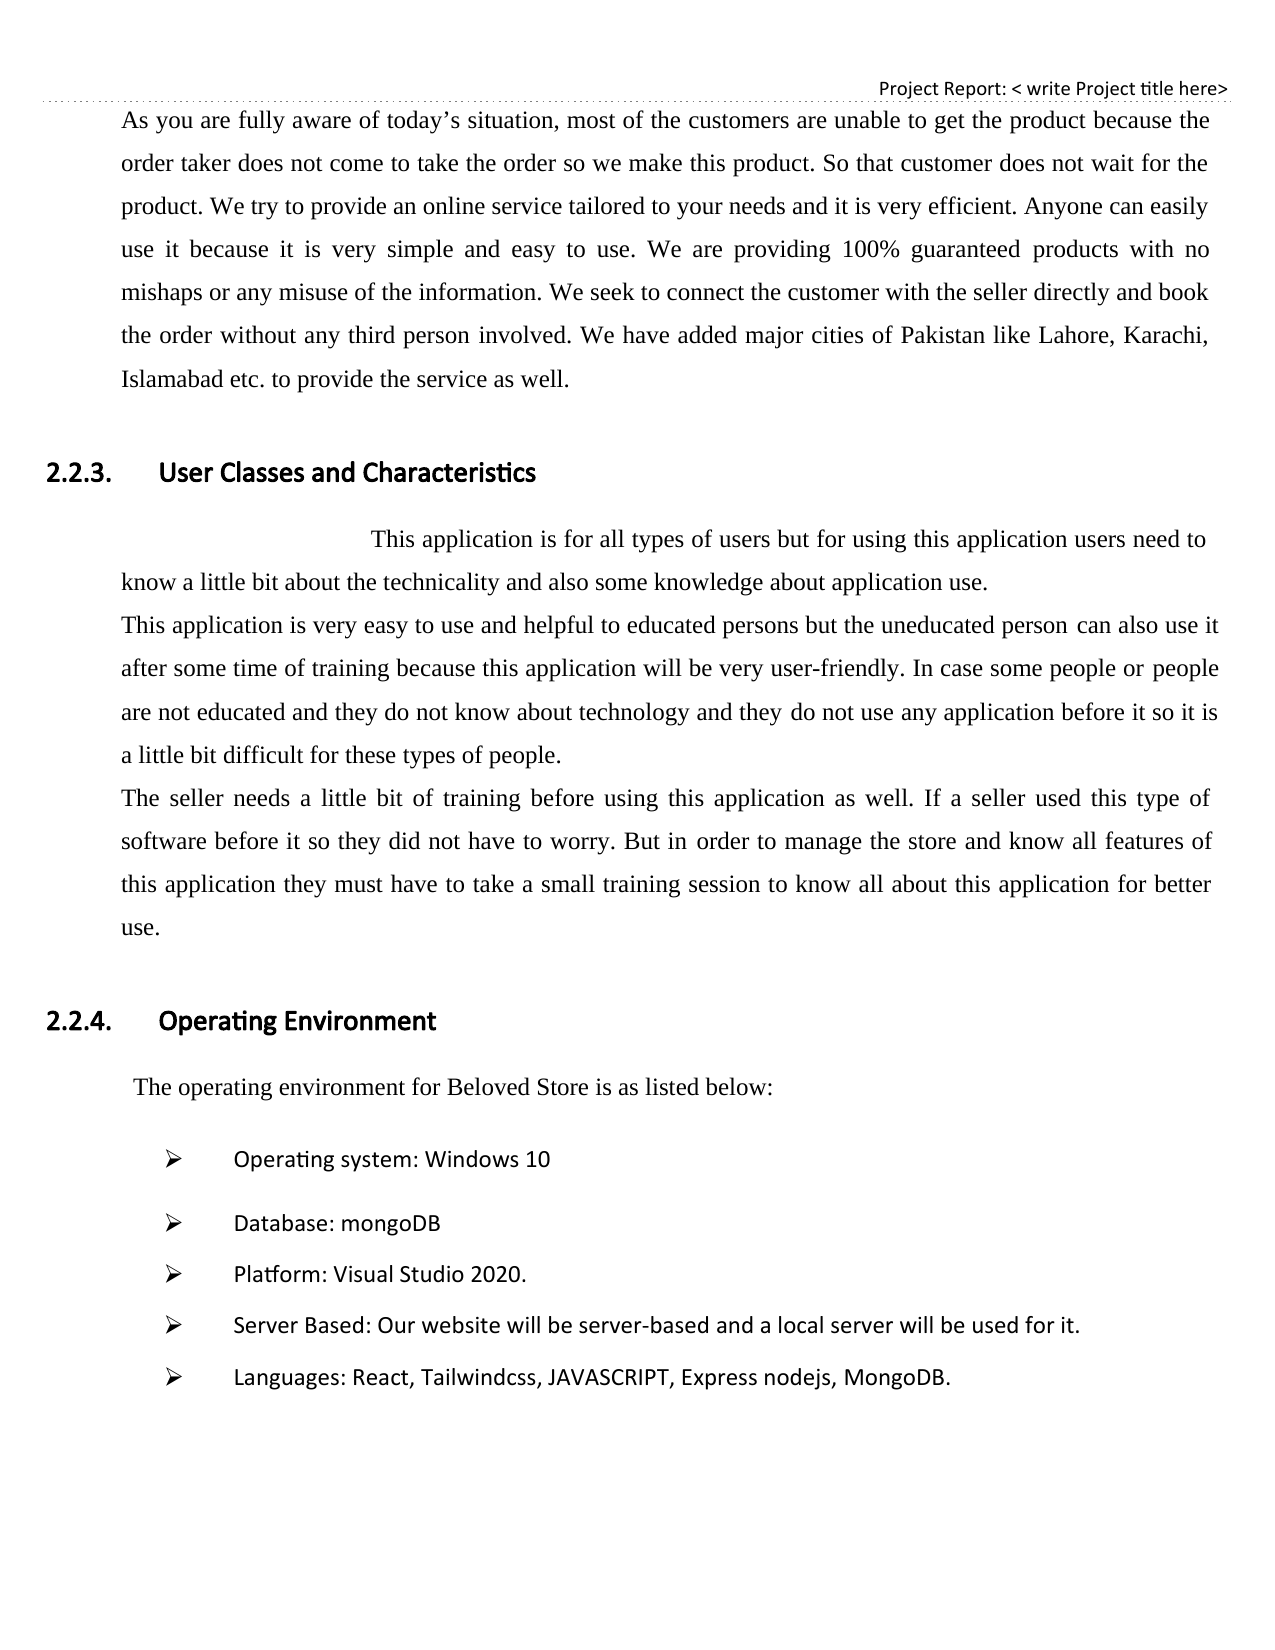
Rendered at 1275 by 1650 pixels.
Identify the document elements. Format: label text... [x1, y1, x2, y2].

text As you are fully aware of today’s situation, most of the customers are unable to get the product because the order taker does not come to take the order so we make this product. So that customer does not wait for the product. We try to provide an online service tailored to your needs and it is very efficient. Anyone can easily use it because it is very simple and easy to use. We are providing 100% guaranteed products with no mishaps or any misuse of the information. We seek to connect the customer with the seller directly and book the order without any third person involved. We have added major cities of Pakistan like Lahore, Karachi, Islamabad etc. to provide the service as well. [121, 105, 1210, 392]
text The operating environment for Beloved Store is as listed below: [133, 1072, 1237, 1101]
list Operating system: Windows 10 [164, 1130, 1237, 1182]
list Database: mongoDB [164, 1194, 1237, 1245]
text This application is for all types of users but for using this application users need to know a little bit about the technicality and also some knowledge about application use. [121, 524, 1207, 596]
text The seller needs a little bit of training before using this application as well. If a seller used this type of software before it so they did not have to worry. But in order to manage the store and know all features of this application they must have to take a small training session to know all about this application for better use. [121, 783, 1213, 941]
list Platform: Visual Studio 2020. [164, 1246, 1237, 1297]
list Server Based: Our website will be server-based and a local server will be used for it. [164, 1297, 1237, 1348]
text This application is very easy to use and helpful to educated persons but the uneducated person can also use it after some time of training because this application will be very user-friendly. In case some people or people are not educated and they do not know about technology and they do not use any application before it so it is a little bit difficult for these types of people. [121, 610, 1219, 768]
list Languages: React, Tailwindcss, JAVASCRIPT, Express nodejs, MongoDB. [164, 1348, 1237, 1399]
subtitle Operating Environment [46, 1001, 1237, 1037]
subtitle User Classes and Characteristics [46, 453, 1237, 489]
